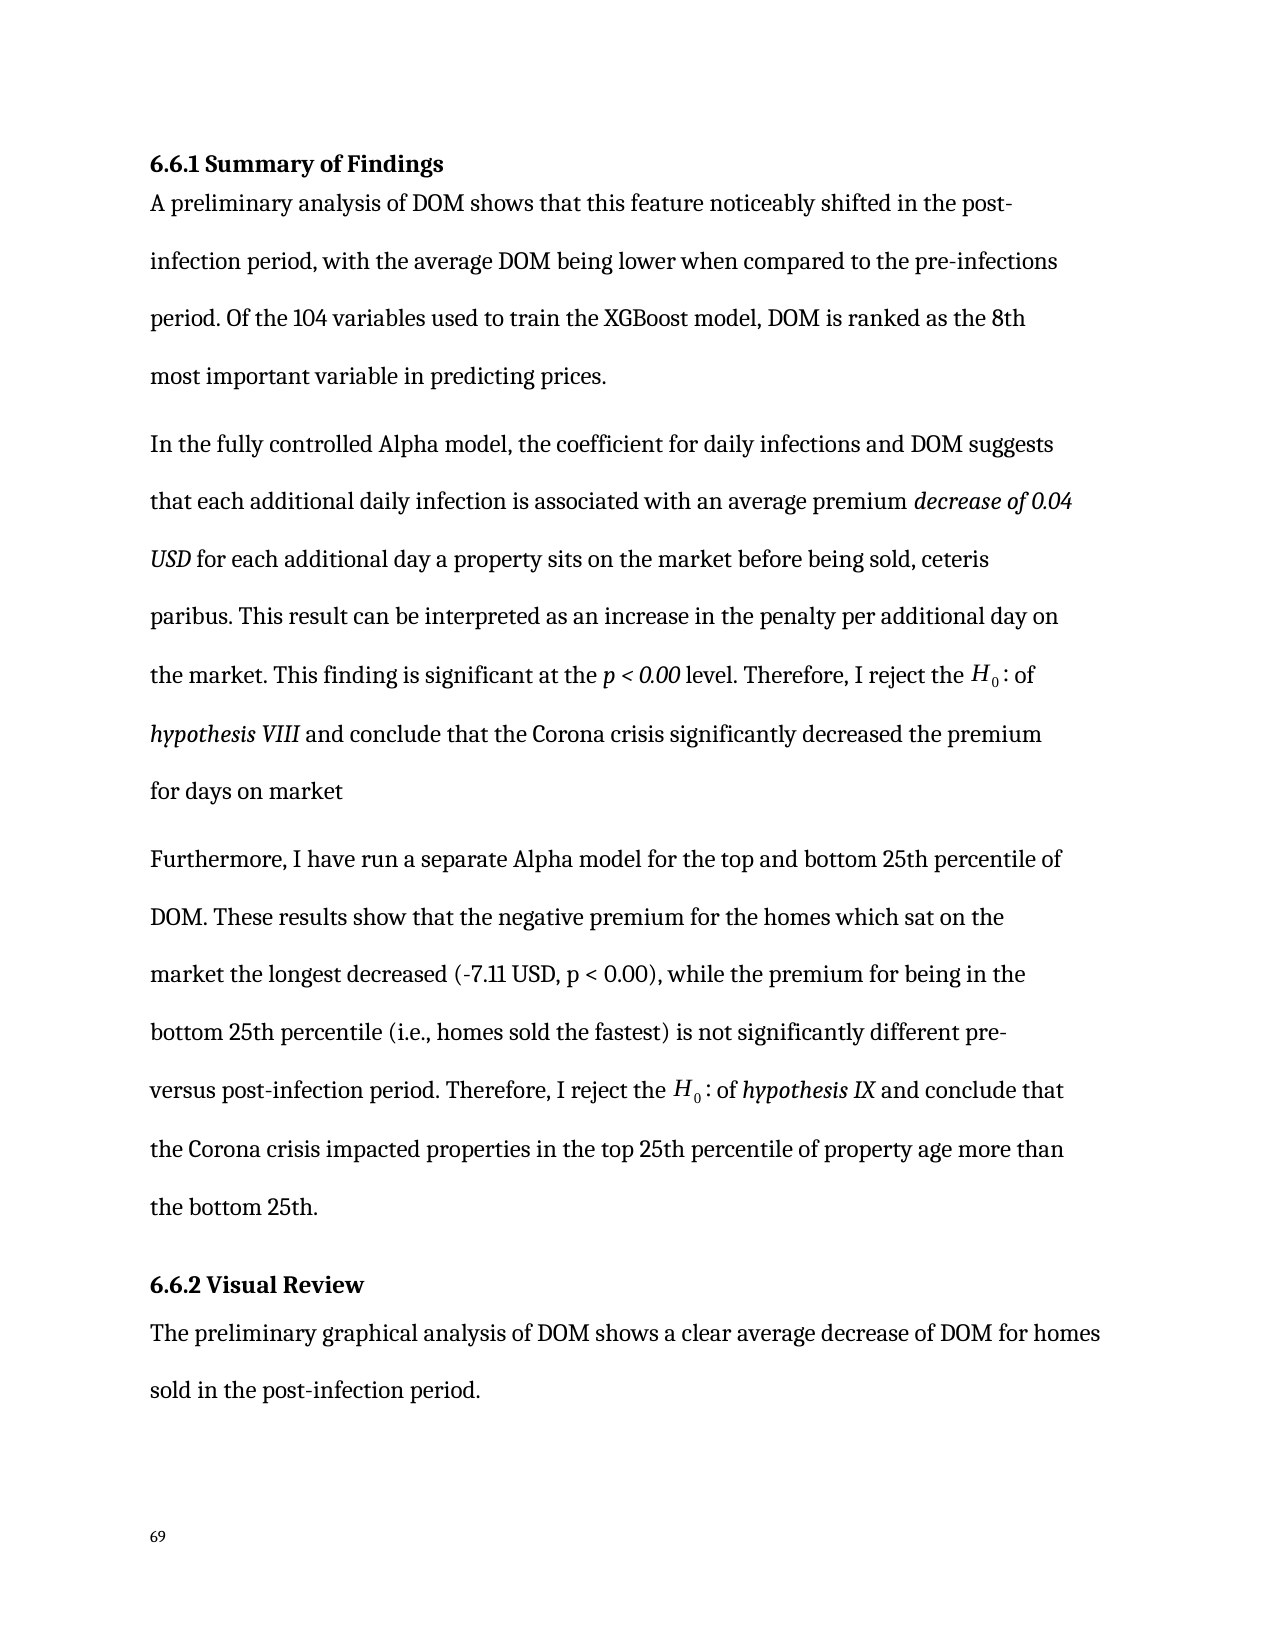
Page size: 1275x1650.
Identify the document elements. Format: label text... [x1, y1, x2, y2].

subtitle 6.6.2 Visual Review [150, 1271, 1125, 1300]
text Furthermore, I have run a separate Alpha model for the top and bottom 25th percentile of DOM. These results show that the negative premium for the homes which sat on the market the longest decreased (-7.11 USD, p < 0.00), while the premium for being in the bottom 25th percentile (i.e., homes sold the fastest) is not significantly different pre- versus post-infection period. Therefore, I reject the of hypothesis IX and conclude that the Corona crisis impacted properties in the top 25th percentile of property age more than the bottom 25th. [150, 845, 1075, 1221]
text In the fully controlled Alpha model, the coefficient for daily infections and DOM suggests that each additional daily infection is associated with an average premium decrease of 0.04 USD for each additional day a property sits on the market before being sold, ceteris paribus. This result can be interpreted as an increase in the penalty per additional day on the market. This finding is significant at the p < 0.00 level. Therefore, I reject the of hypothesis VIII and conclude that the Corona crisis significantly decreased the premium for days on market [150, 429, 1075, 806]
text The preliminary graphical analysis of DOM shows a clear average decrease of DOM for homes sold in the post-infection period. [150, 1318, 1125, 1405]
text A preliminary analysis of DOM shows that this feature noticeably shifted in the post-infection period, with the average DOM being lower when compared to the pre-infections period. Of the 104 variables used to train the XGBoost model, DOM is ranked as the 8th most important variable in predicting prices. [150, 189, 1075, 390]
subtitle 6.6.1 Summary of Findings [150, 150, 1125, 179]
